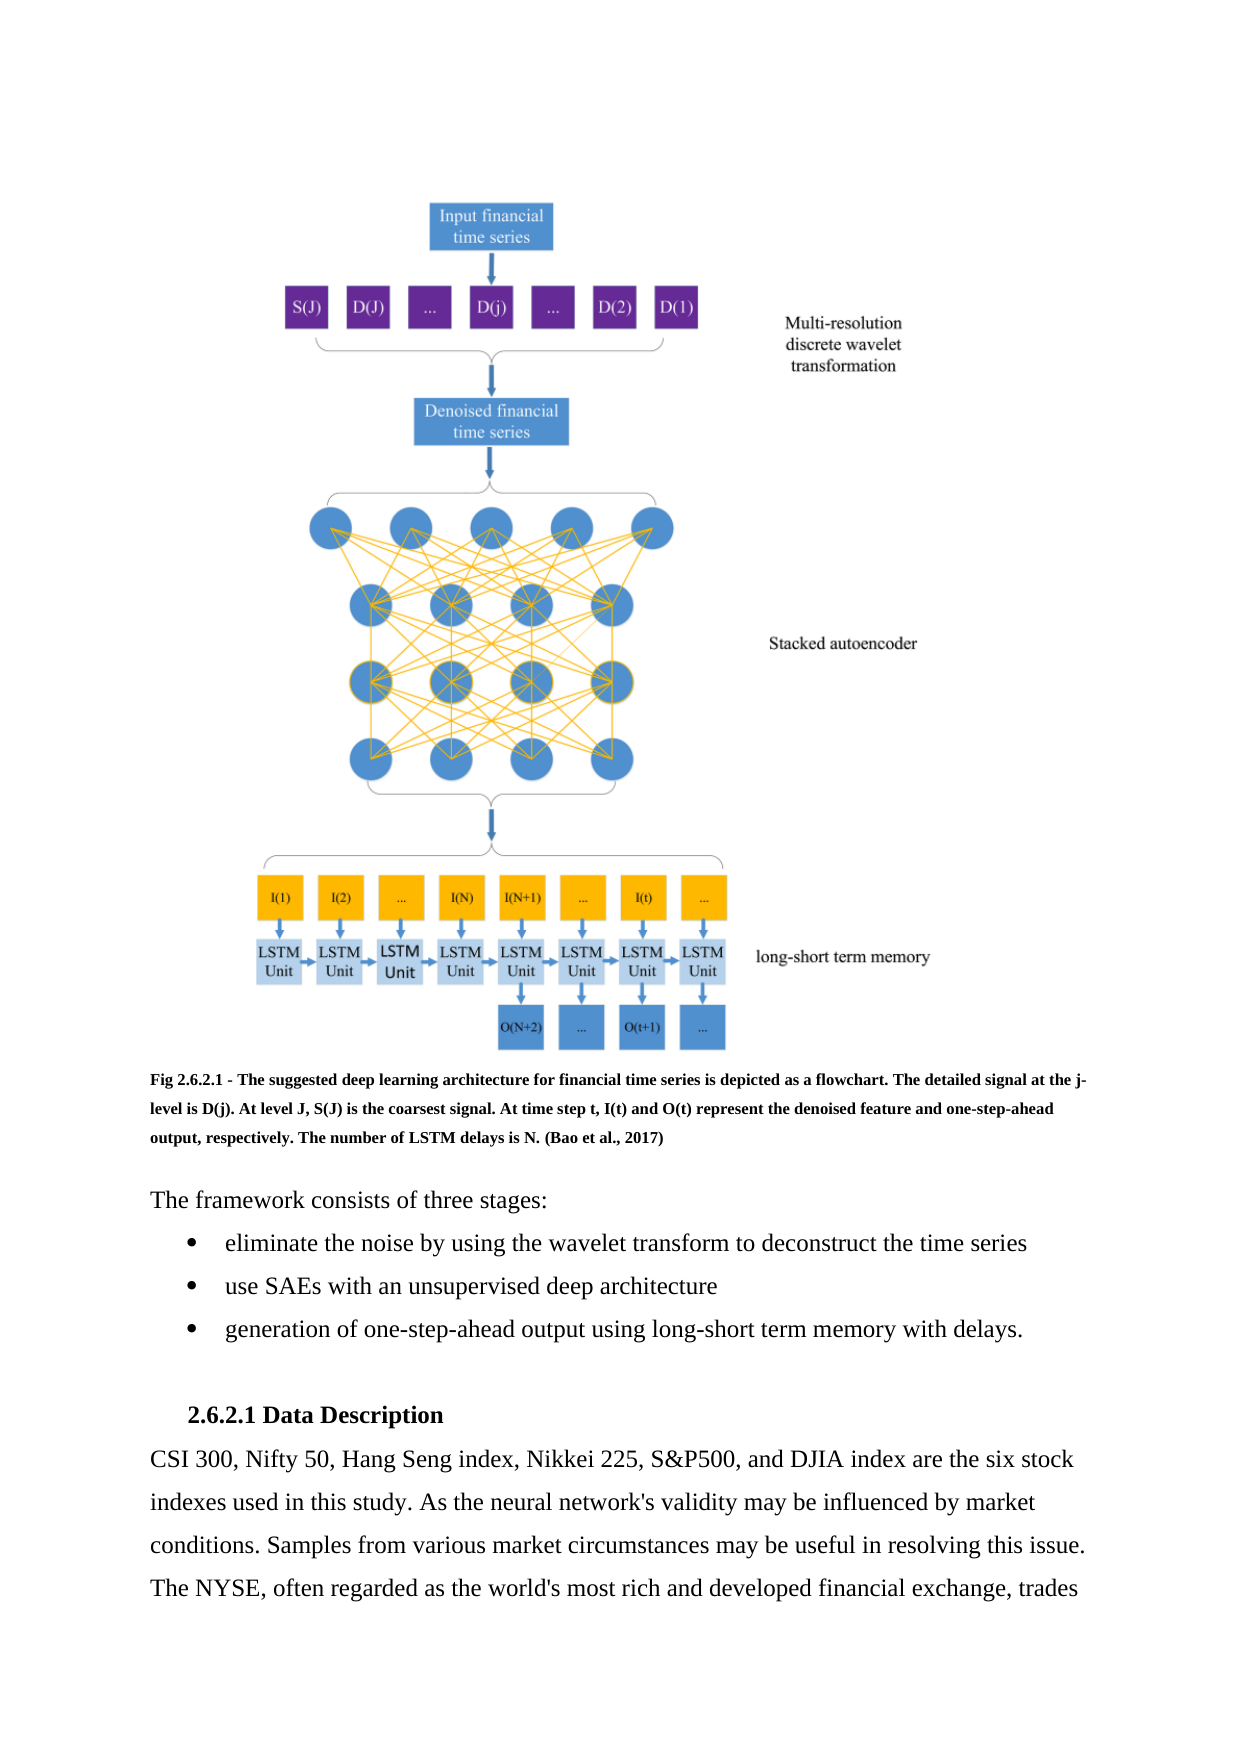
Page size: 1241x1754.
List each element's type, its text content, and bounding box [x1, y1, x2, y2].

list generation of one-step-ahead output using long-short term memory with delays. [187, 1314, 1090, 1343]
list eliminate the noise by using the wavelet transform to deconstruct the time series [187, 1228, 1090, 1257]
text The framework consists of three stages: [150, 1185, 1090, 1214]
list use SAEs with an unsupervised deep architecture [187, 1271, 1090, 1300]
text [150, 1444, 1090, 1602]
text Fig 2.6.2.1 - The suggested deep learning architecture for financial time series is depicted as a flowchart. The detailed signal at the j-level is D(j). At level J, S(J) is the coarsest signal. At time step t, I(t) and O(t) represent the denoised feature and one-step-ahead output, respectively. The number of LSTM delays is N. (Bao et al., 2017) [150, 1070, 1090, 1147]
picture [256, 193, 940, 1056]
text 2.6.2.1 Data Description [150, 1401, 1090, 1429]
